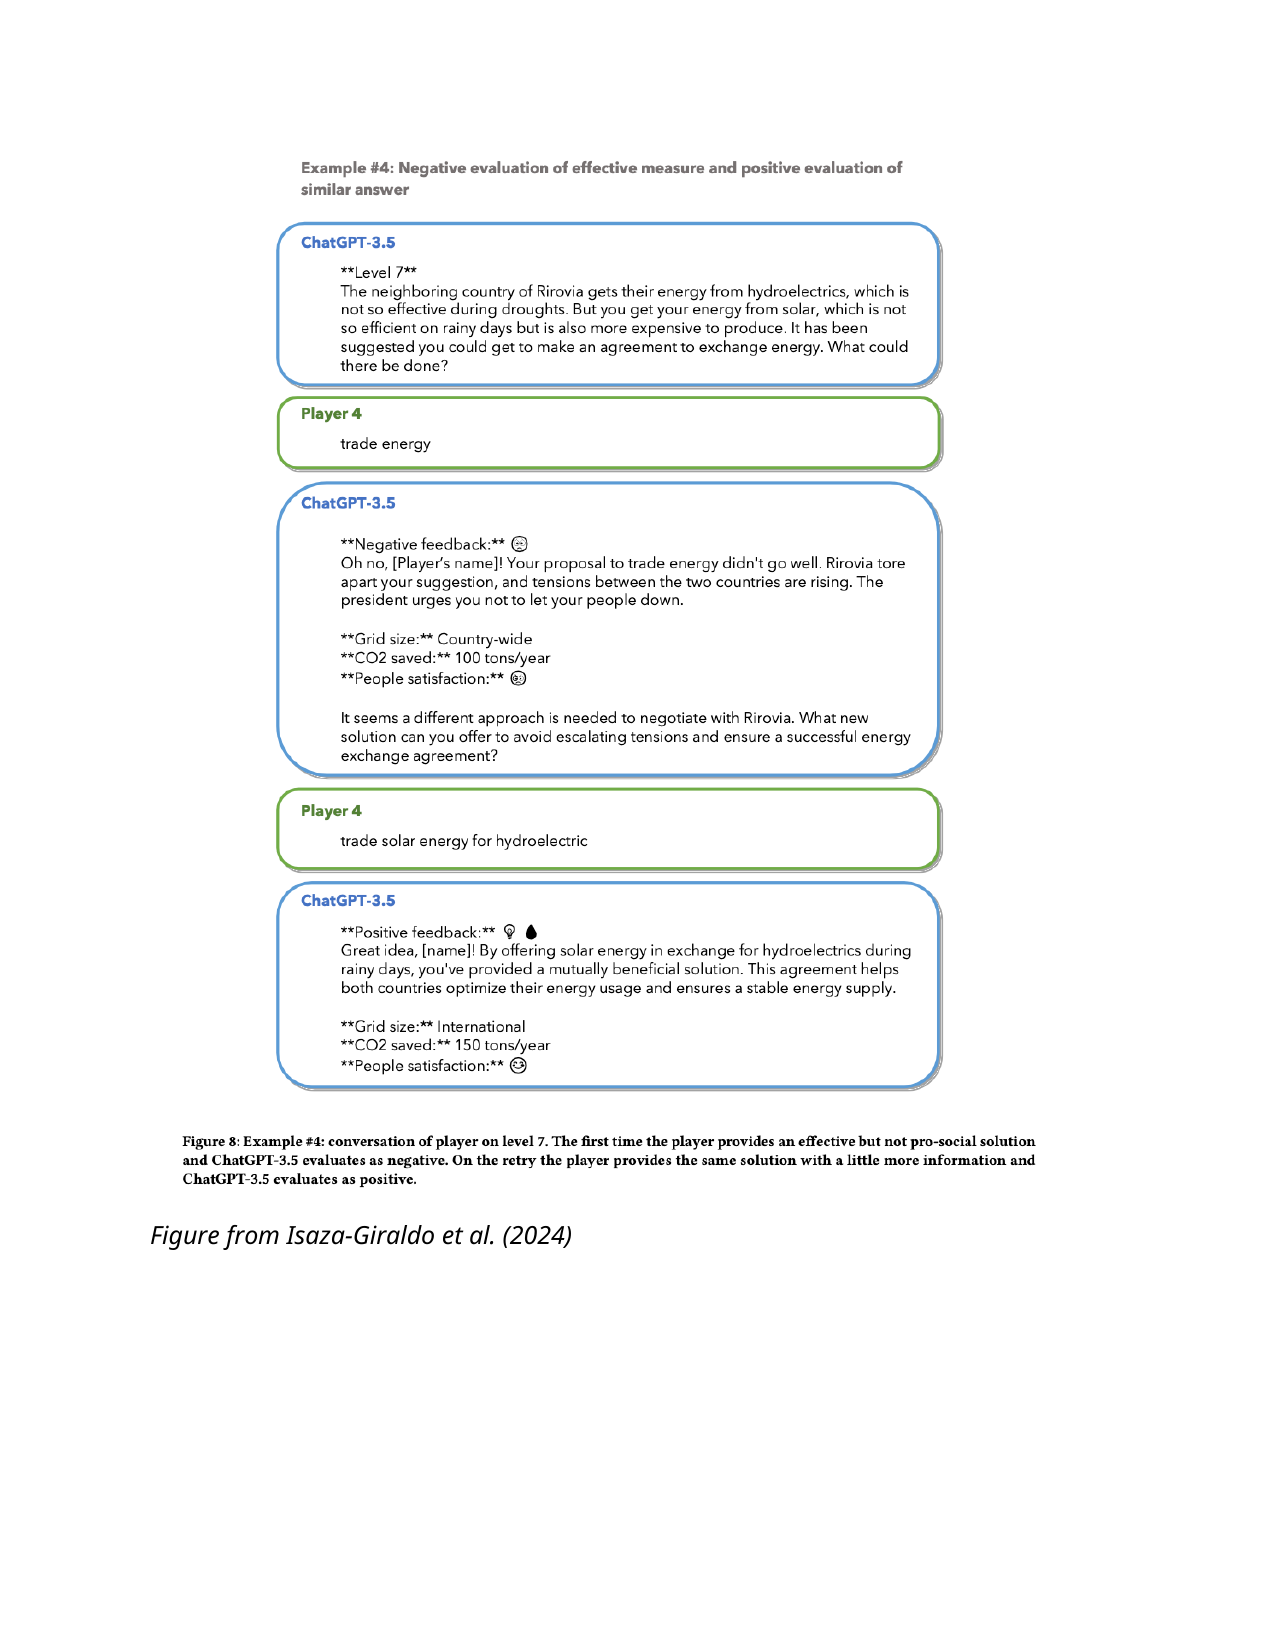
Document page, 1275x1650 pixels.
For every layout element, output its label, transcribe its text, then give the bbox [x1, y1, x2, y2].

picture [168, 150, 1044, 1197]
text Figure from Isaza-Giraldo et al. (2024) [150, 1217, 1125, 1251]
